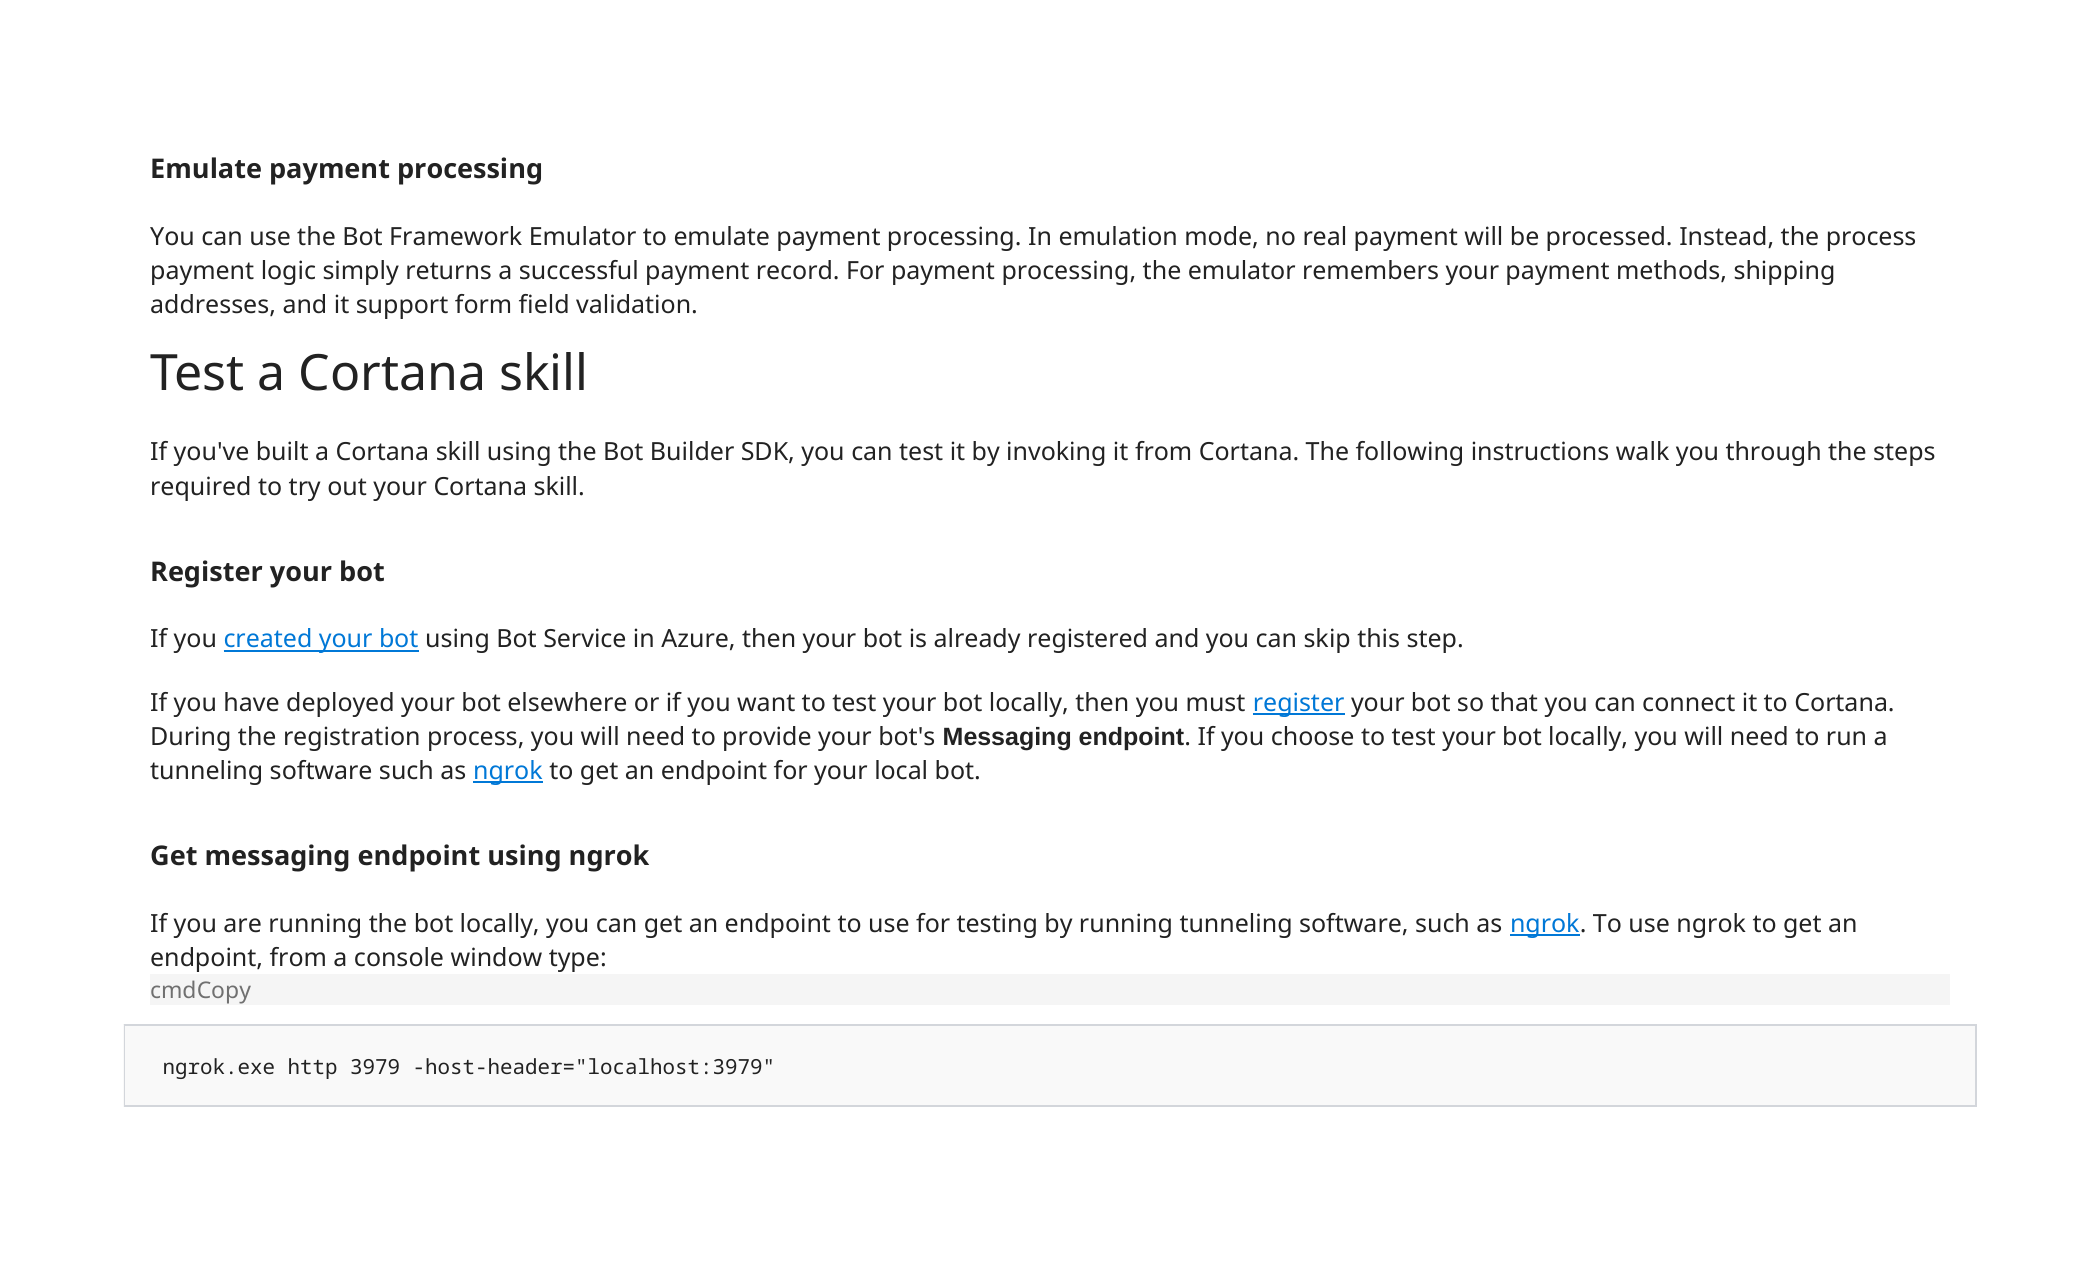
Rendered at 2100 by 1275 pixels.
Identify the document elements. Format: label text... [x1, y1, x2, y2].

subtitle Get messaging endpoint using ngrok [150, 837, 1950, 873]
text If you've built a Cortana skill using the Bot Builder SDK, you can test it by invoking it from Cortana. The following instructions walk you through the steps required to try out your Cortana skill. [150, 434, 1950, 502]
subtitle Test a Cortana skill [150, 337, 1950, 405]
text If you are running the bot locally, you can get an endpoint to use for testing by running tunneling software, such as ngrok. To use ngrok to get an endpoint, from a console window type: [150, 906, 1950, 974]
text cmdCopy [150, 974, 1950, 1005]
text You can use the Bot Framework Emulator to emulate payment processing. In emulation mode, no real payment will be processed. Instead, the process payment logic simply returns a successful payment record. For payment processing, the emulator remembers your payment methods, shipping addresses, and it support form field validation. [150, 219, 1950, 321]
text If you have deployed your bot elsewhere or if you want to test your bot locally, then you must register your bot so that you can connect it to Cortana. During the registration process, you will need to provide your bot's Messaging endpoint. If you choose to test your bot locally, you will need to run a tunneling software such as ngrok to get an endpoint for your local bot. [150, 684, 1950, 787]
subtitle Register your bot [150, 552, 1950, 589]
text If you created your bot using Bot Service in Azure, then your bot is already registered and you can skip this step. [150, 621, 1950, 655]
subtitle Emulate payment processing [150, 150, 1950, 187]
text ngrok.exe http 3979 -host-header="localhost:3979" [125, 1026, 1975, 1105]
